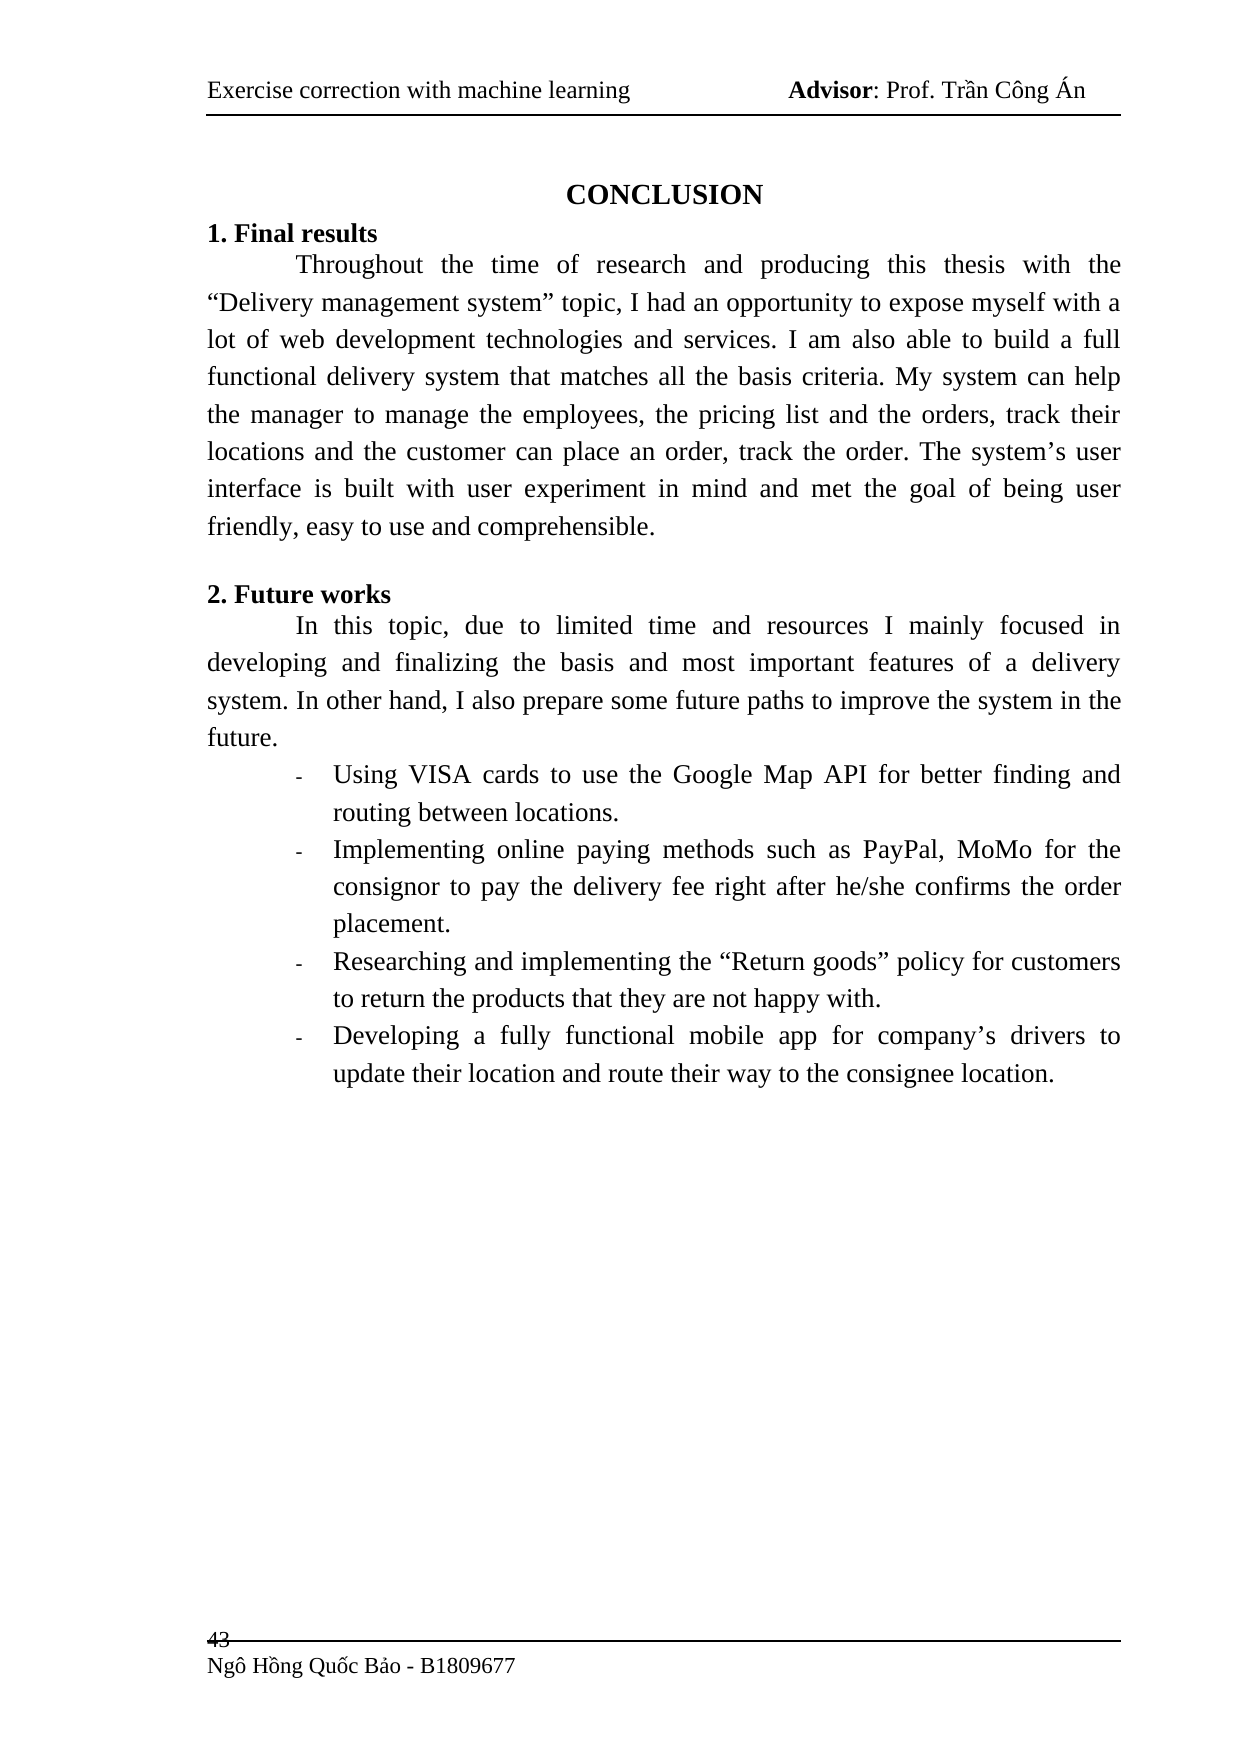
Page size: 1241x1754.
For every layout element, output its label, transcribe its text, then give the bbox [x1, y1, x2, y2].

list Implementing online paying methods such as PayPal, MoMo for the consignor to pay the delivery fee right after he/she confirms the order placement. [295, 833, 1122, 939]
text CONCLUSION [207, 177, 1122, 211]
text 1. Final results [207, 217, 1122, 248]
list Researching and implementing the “Return goods” policy for customers to return the products that they are not happy with. [295, 945, 1122, 1013]
text In this topic, due to limited time and resources I mainly focused in developing and finalizing the basis and most important features of a delivery system. In other hand, I also prepare some future paths to improve the system in the future. [207, 609, 1122, 752]
text Throughout the time of research and producing this thesis with the “Delivery management system” topic, I had an opportunity to expose myself with a lot of web development technologies and services. I am also able to build a full functional delivery system that matches all the basis criteria. My system can help the manager to manage the employees, the pricing list and the orders, track their locations and the customer can place an order, track the order. The system’s user interface is built with user experiment in mind and met the goal of being user friendly, easy to use and comprehensible. [207, 248, 1122, 541]
text 2. Future works [207, 578, 1122, 609]
list Using VISA cards to use the Google Map API for better finding and routing between locations. [295, 758, 1122, 827]
list Developing a fully functional mobile app for company’s drivers to update their location and route their way to the consignee location. [295, 1019, 1122, 1088]
